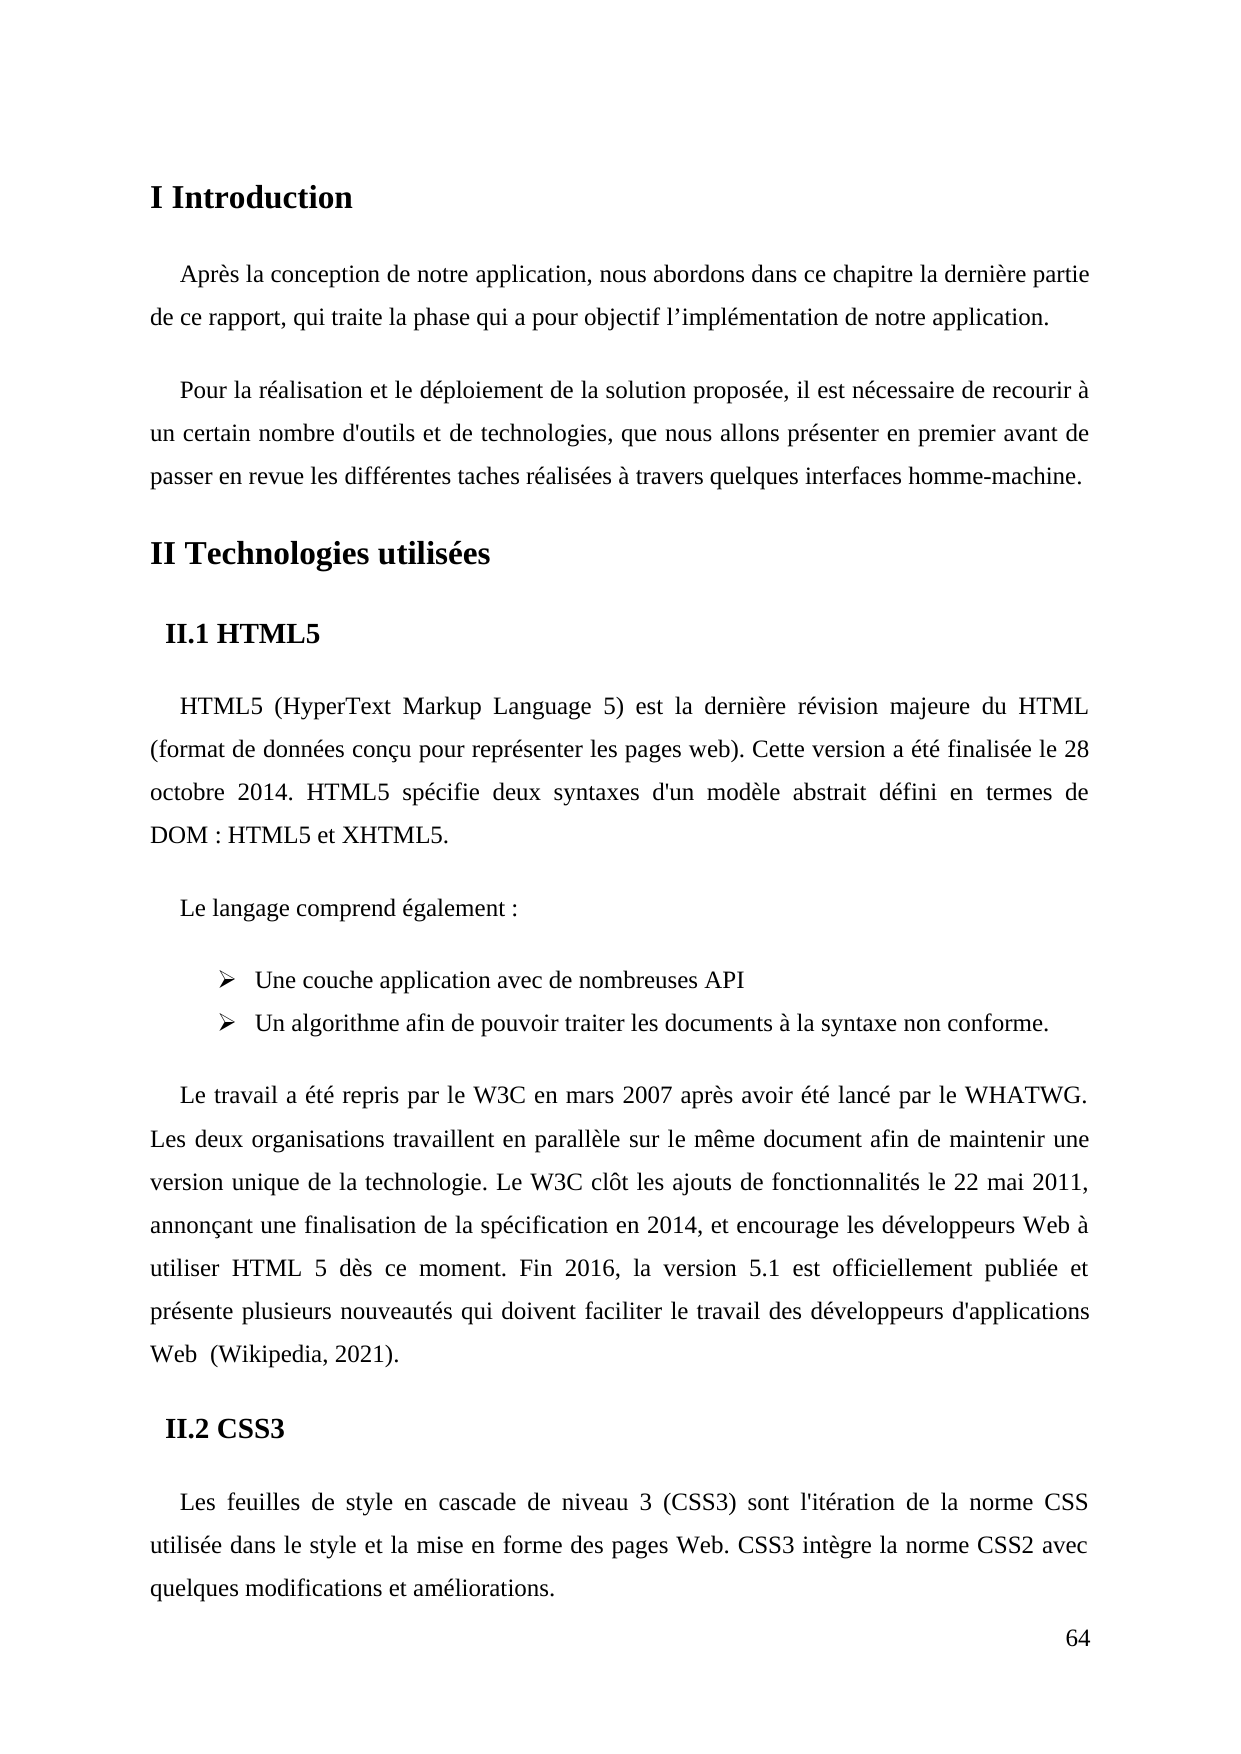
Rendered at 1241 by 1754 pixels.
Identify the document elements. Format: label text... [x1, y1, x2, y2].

text Pour la réalisation et le déploiement de la solution proposée, il est nécessaire de recourir à un certain nombre d'outils et de technologies, que nous allons présenter en premier avant de passer en revue les différentes taches réalisées à travers quelques interfaces homme-machine. [150, 375, 1090, 490]
text Le langage comprend également : [150, 893, 1090, 922]
text HTML5 (HyperText Markup Language 5) est la dernière révision majeure du HTML (format de données conçu pour représenter les pages web). Cette version a été finalisée le 28 octobre 2014. HTML5 spécifie deux syntaxes d'un modèle abstrait défini en termes de DOM : HTML5 et XHTML5. [150, 691, 1090, 849]
list Un algorithme afin de pouvoir traiter les documents à la syntaxe non conforme. [217, 1008, 1090, 1037]
text Le travail a été repris par le W3C en mars 2007 après avoir été lancé par le WHATWG. Les deux organisations travaillent en parallèle sur le même document afin de maintenir une version unique de la technologie. Le W3C clôt les ajouts de fonctionnalités le 22 mai 2011, annonçant une finalisation de la spécification en 2014, et encourage les développeurs Web à utiliser HTML 5 dès ce moment. Fin 2016, la version 5.1 est officiellement publiée et présente plusieurs nouveautés qui doivent faciliter le travail des développeurs d'applications Web . [150, 1081, 1090, 1368]
subtitle CSS3 [165, 1412, 1090, 1445]
list Une couche application avec de nombreuses API [217, 965, 1090, 994]
text Après la conception de notre application, nous abordons dans ce chapitre la dernière partie de ce rapport, qui traite la phase qui a pour objectif l’implémentation de notre application. [150, 259, 1090, 331]
subtitle Introduction [150, 177, 1090, 215]
subtitle Technologies utilisées [150, 533, 1090, 572]
text Les feuilles de style en cascade de niveau 3 (CSS3) sont l'itération de la norme CSS utilisée dans le style et la mise en forme des pages Web. CSS3 intègre la norme CSS2 avec quelques modifications et améliorations. [150, 1487, 1090, 1602]
subtitle HTML5 [165, 616, 1090, 649]
